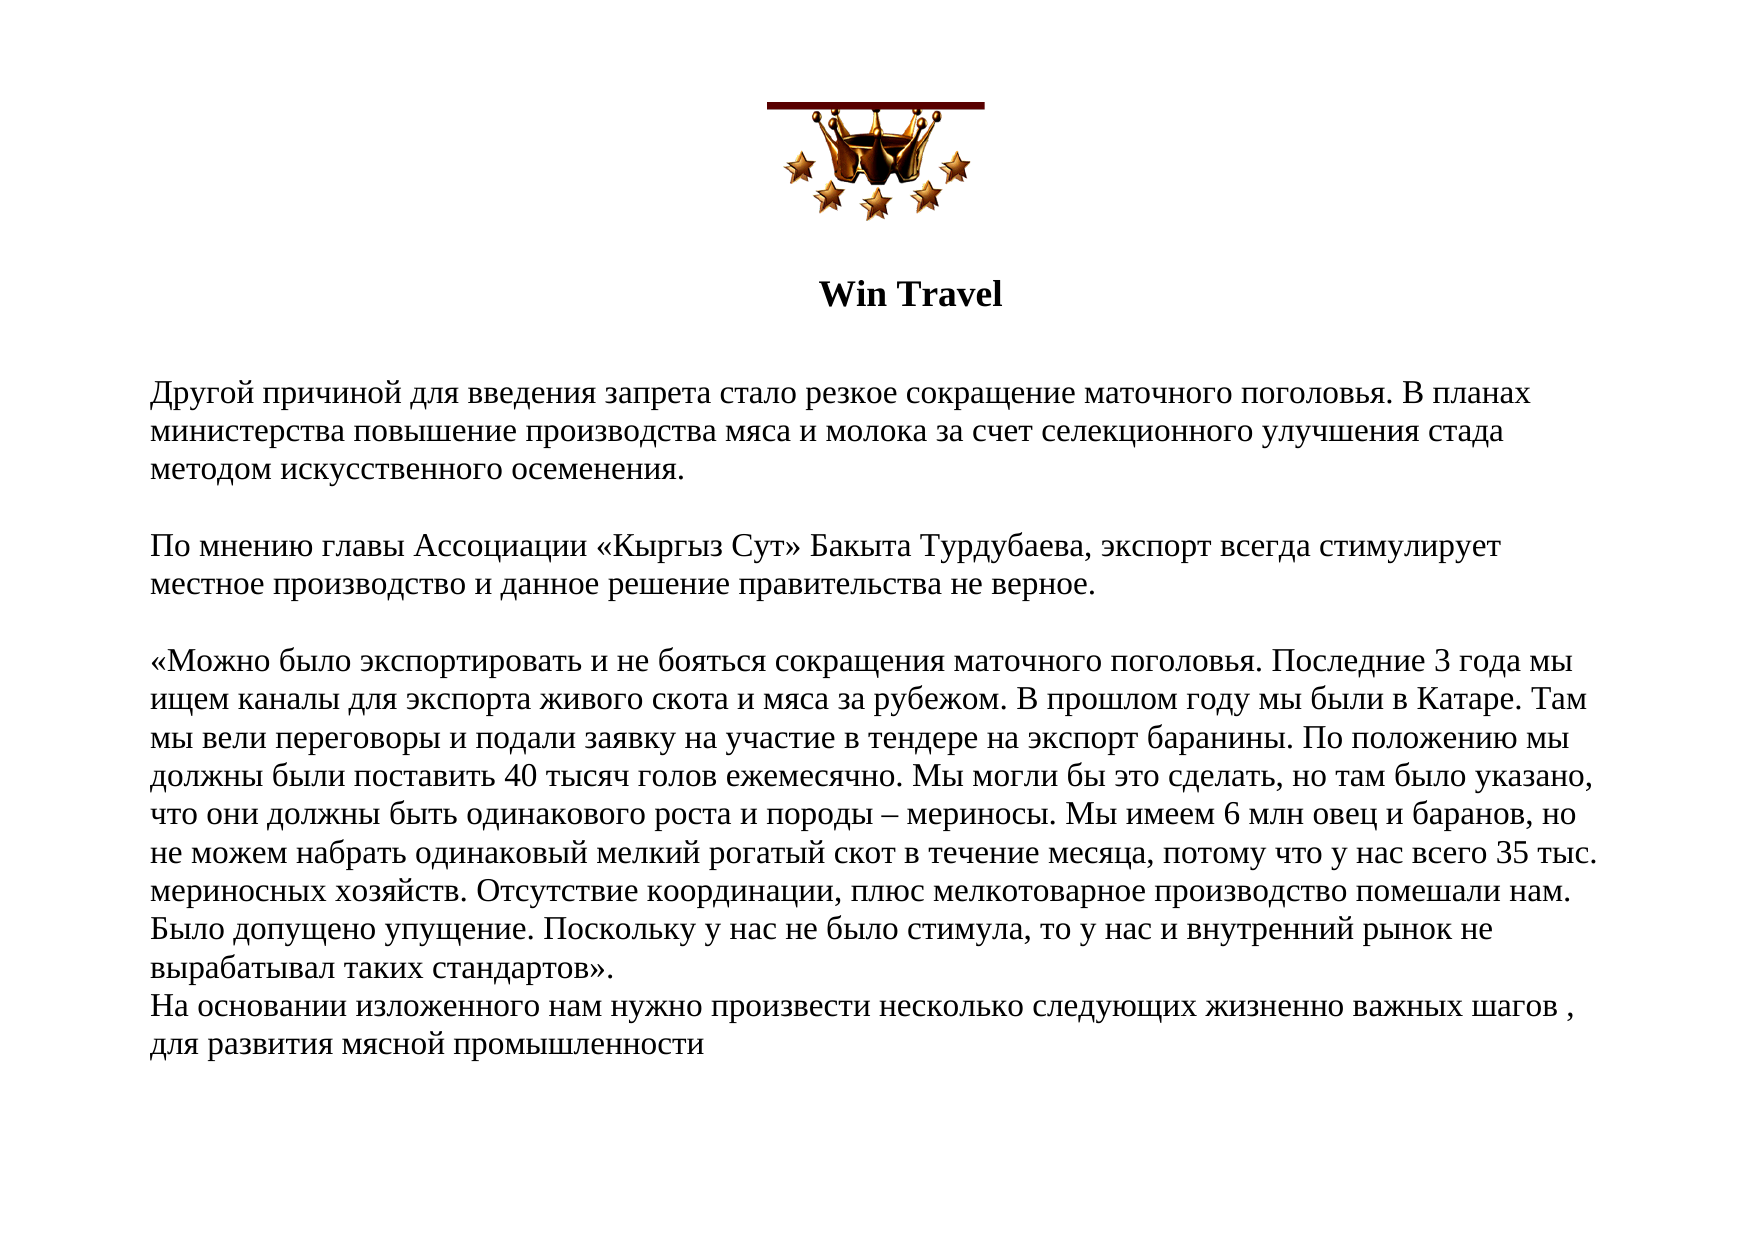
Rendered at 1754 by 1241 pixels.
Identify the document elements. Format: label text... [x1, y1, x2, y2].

text «Можно было экспортировать и не бояться сокращения маточного поголовья. Последние 3 года мы ищем каналы для экспорта живого скота и мяса за рубежом. В прошлом году мы были в Катаре. Там мы вели переговоры и подали заявку на участие в тендере на экспорт баранины. По положению мы должны были поставить 40 тысяч голов ежемесячно. Мы могли бы это сделать, но там было указано, что они должны быть одинакового роста и породы – мериносы. Мы имеем 6 млн овец и баранов, но не можем набрать одинаковый мелкий рогатый скот в течение месяца, потому что у нас всего 35 тыс. мериносных хозяйств. Отсутствие координации, плюс мелкотоварное производство помешали нам. Было допущено упущение. Поскольку у нас не было стимула, то у нас и внутренний рынок не вырабатывал таких стандартов». [150, 640, 1604, 985]
text По мнению главы Ассоциации «Кыргыз Сут» Бакыта Турдубаева, экспорт всегда стимулирует местное производство и данное решение правительства не верное. [150, 525, 1604, 602]
text Другой причиной для введения запрета стало резкое сокращение маточного поголовья. В планах министерства повышение производства мяса и молока за счет селекционного улучшения стада методом искусственного осеменения. [150, 372, 1604, 487]
text На основании изложенного нам нужно произвести несколько следующих жизненно важных шагов , для развития мясной промышленности [150, 985, 1604, 1062]
picture [767, 102, 985, 221]
